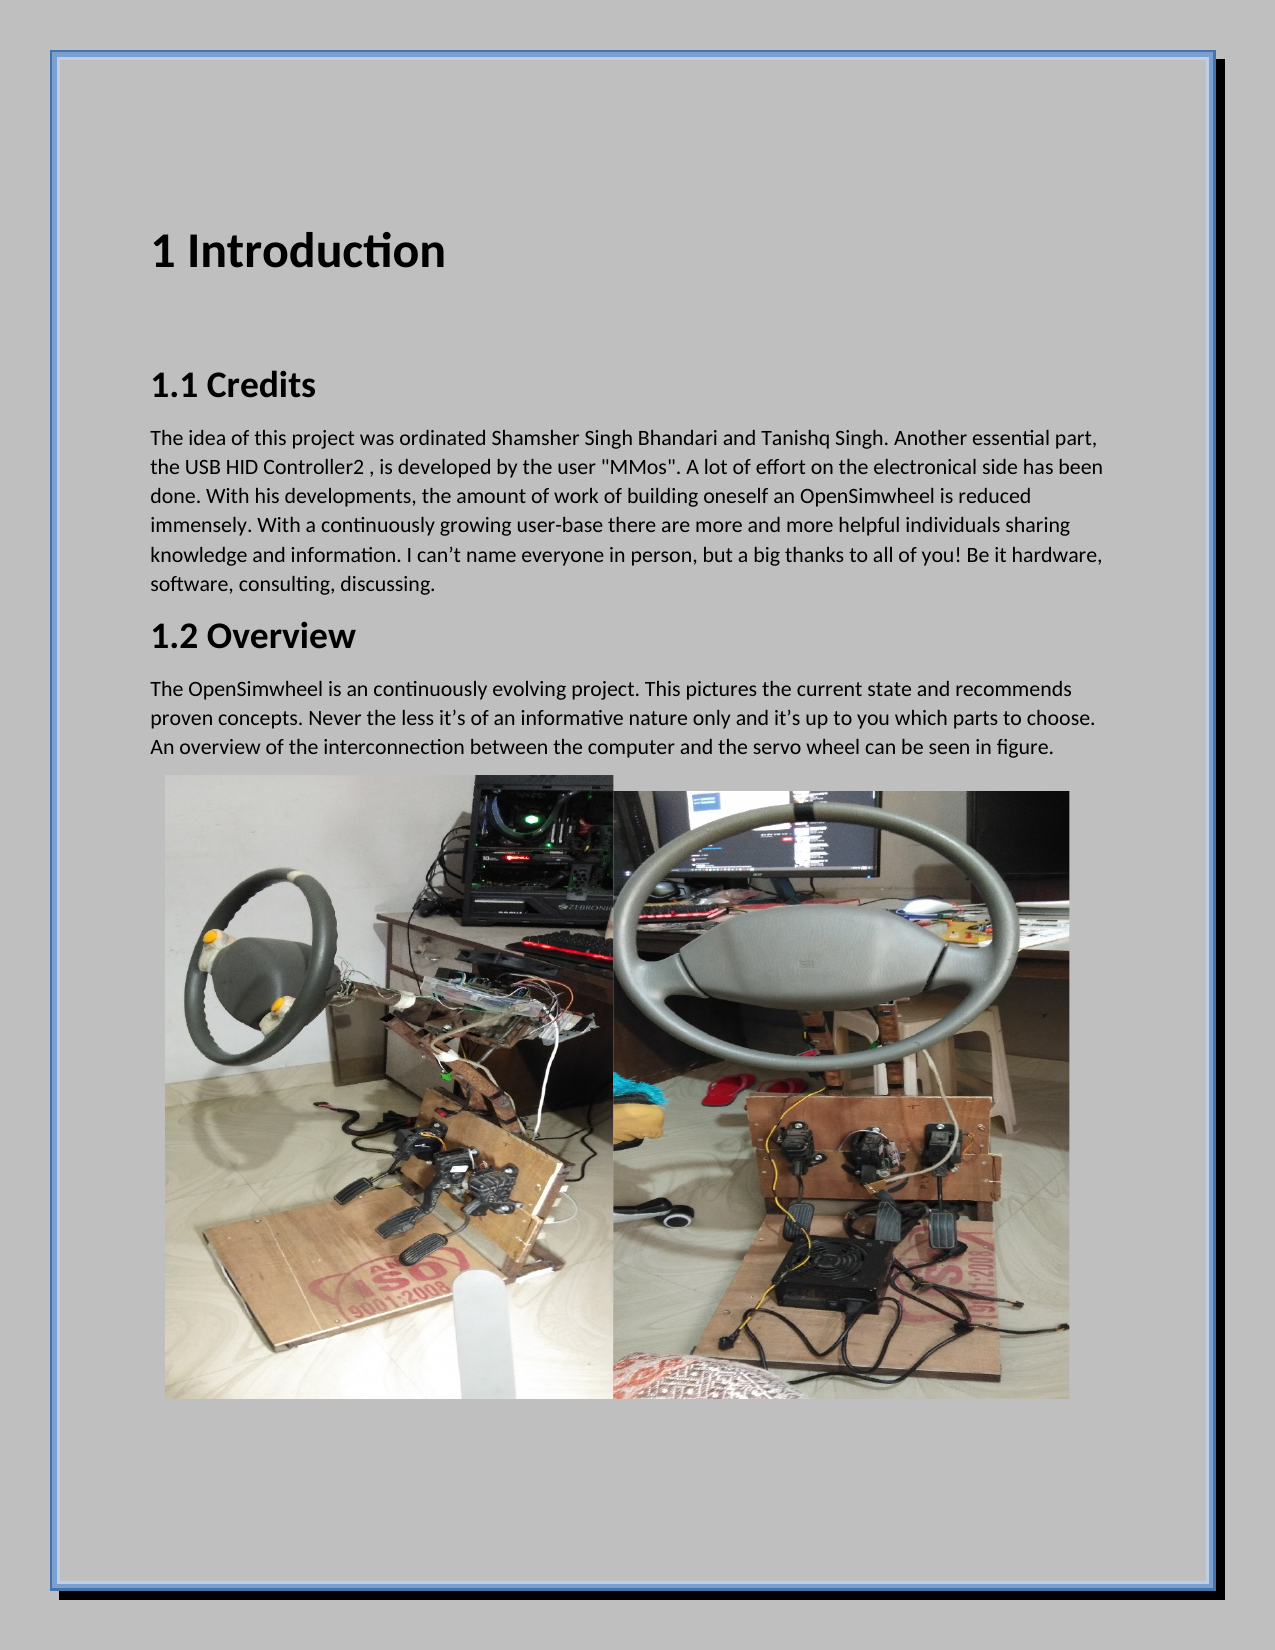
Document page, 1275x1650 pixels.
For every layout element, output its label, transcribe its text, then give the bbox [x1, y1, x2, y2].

text The idea of this project was ordinated Shamsher Singh Bhandari and Tanishq Singh. Another essential part, the USB HID Controller2 , is developed by the user "MMos". A lot of effort on the electronical side has been done. With his developments, the amount of work of building oneself an OpenSimwheel is reduced immensely. With a continuously growing user-base there are more and more helpful individuals sharing knowledge and information. I can’t name everyone in person, but a big thanks to all of you! Be it hardware, software, consulting, discussing. [150, 424, 1116, 597]
text The OpenSimwheel is an continuously evolving project. This pictures the current state and recommends proven concepts. Never the less it’s of an informative nature only and it’s up to you which parts to choose. An overview of the interconnection between the computer and the servo wheel can be seen in figure. [150, 675, 1116, 760]
text 1.1 Credits [150, 361, 1116, 407]
text 1.2 Overview [150, 612, 1116, 658]
picture [165, 775, 1070, 1399]
text 1 Introduction [150, 218, 1116, 279]
